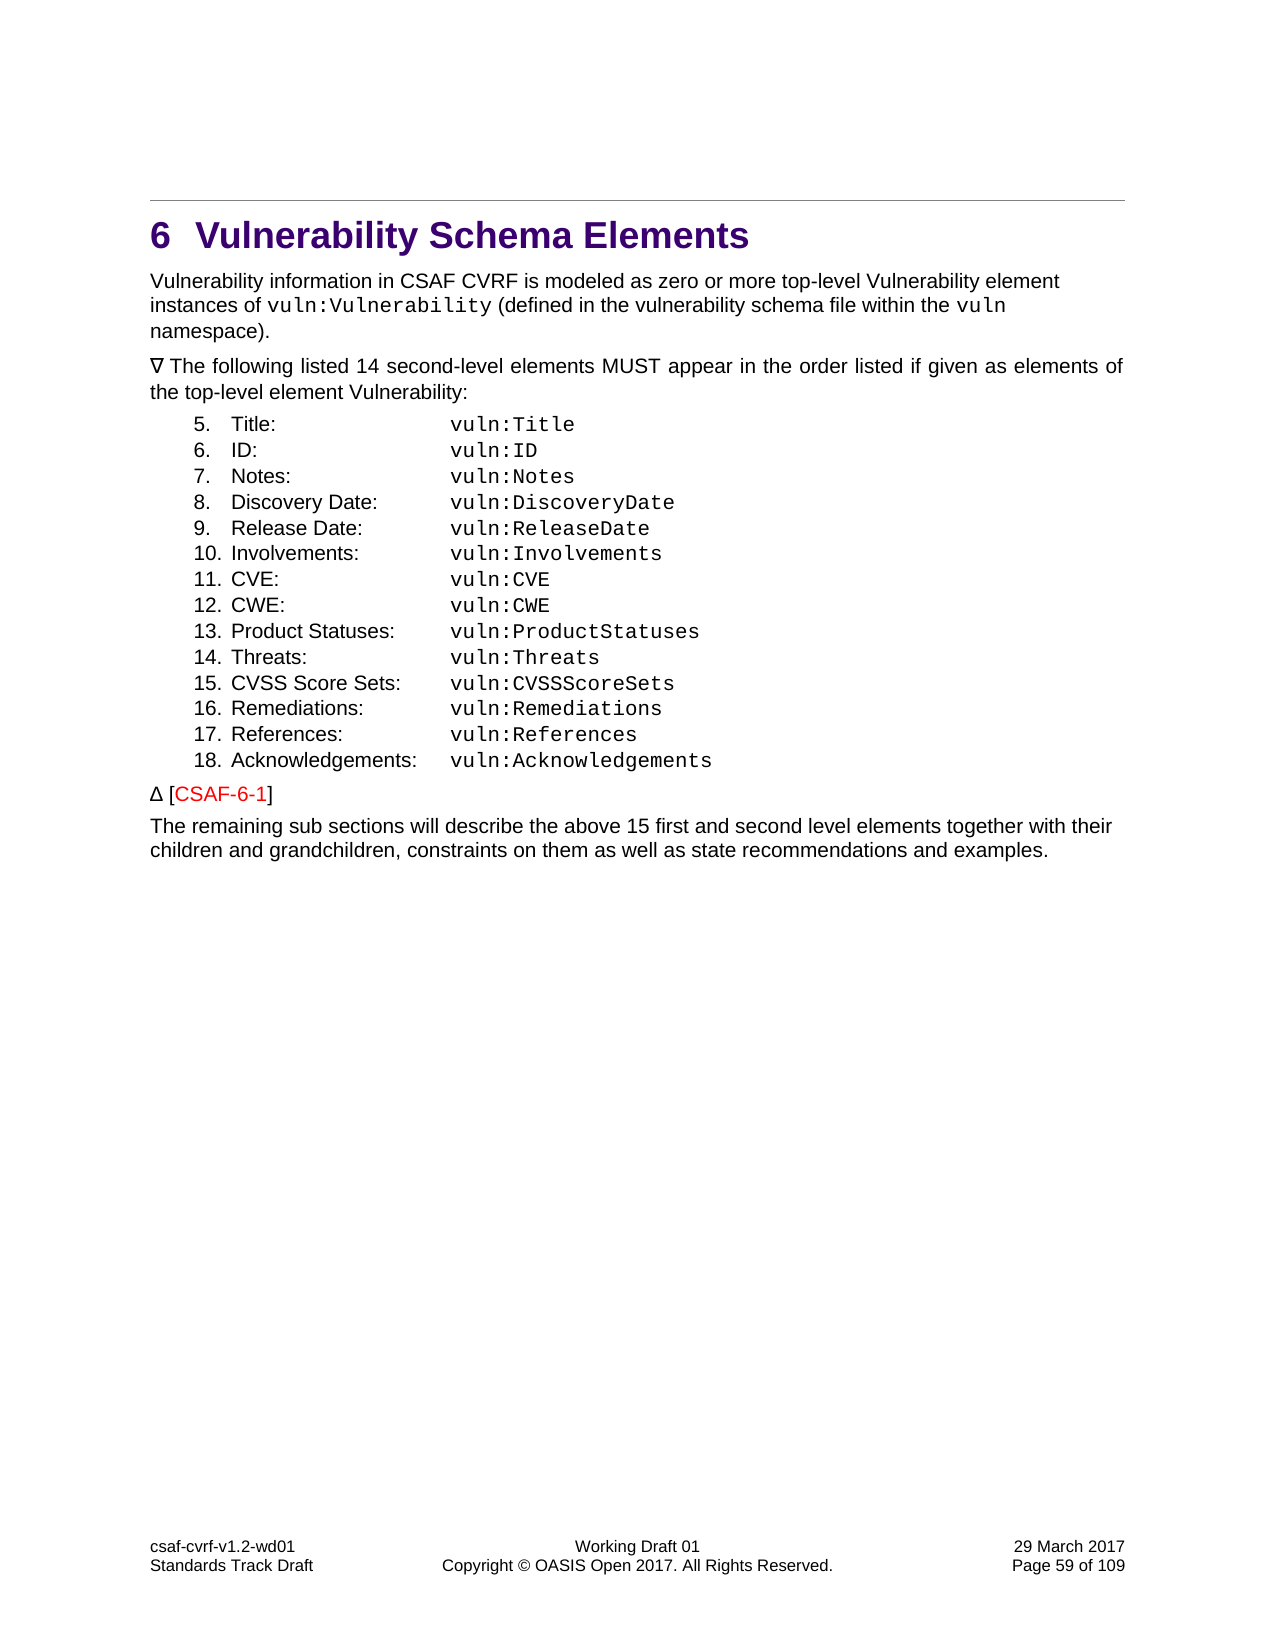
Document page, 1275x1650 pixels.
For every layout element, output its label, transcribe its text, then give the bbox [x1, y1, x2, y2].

list Acknowledgements: vuln:Acknowledgements [193, 748, 1125, 774]
list Discovery Date: vuln:DiscoveryDate [193, 489, 1125, 515]
list Involvements: vuln:Involvements [193, 541, 1125, 567]
list Release Date: vuln:ReleaseDate [193, 515, 1125, 541]
list ID: vuln:ID [193, 438, 1125, 464]
list Remediations: vuln:Remediations [193, 696, 1125, 722]
text The remaining sub sections will describe the above 15 first and second level elements together with their children and grandchildren, constraints on them as well as state recommendations and examples. [150, 814, 1125, 862]
list CVSS Score Sets: vuln:CVSSScoreSets [193, 670, 1125, 696]
text ∆ [CSAF-6-1] [150, 782, 1125, 806]
list Threats: vuln:Threats [193, 644, 1125, 670]
text ∇ The following listed 14 second-level elements MUST appear in the order listed if given as elements of the top-level element Vulnerability: [150, 351, 1125, 404]
list Title: vuln:Title [193, 412, 1125, 438]
list Product Statuses: vuln:ProductStatuses [193, 619, 1125, 644]
list Notes: vuln:Notes [193, 464, 1125, 489]
list CVE: vuln:CVE [193, 567, 1125, 593]
subtitle Vulnerability Schema Elements [150, 201, 1125, 257]
list CWE: vuln:CWE [193, 593, 1125, 619]
text Vulnerability information in CSAF CVRF is modeled as zero or more top-level Vulnerability element instances of vuln:Vulnerability (defined in the vulnerability schema file within the vuln namespace). [150, 269, 1125, 343]
list References: vuln:References [193, 722, 1125, 748]
